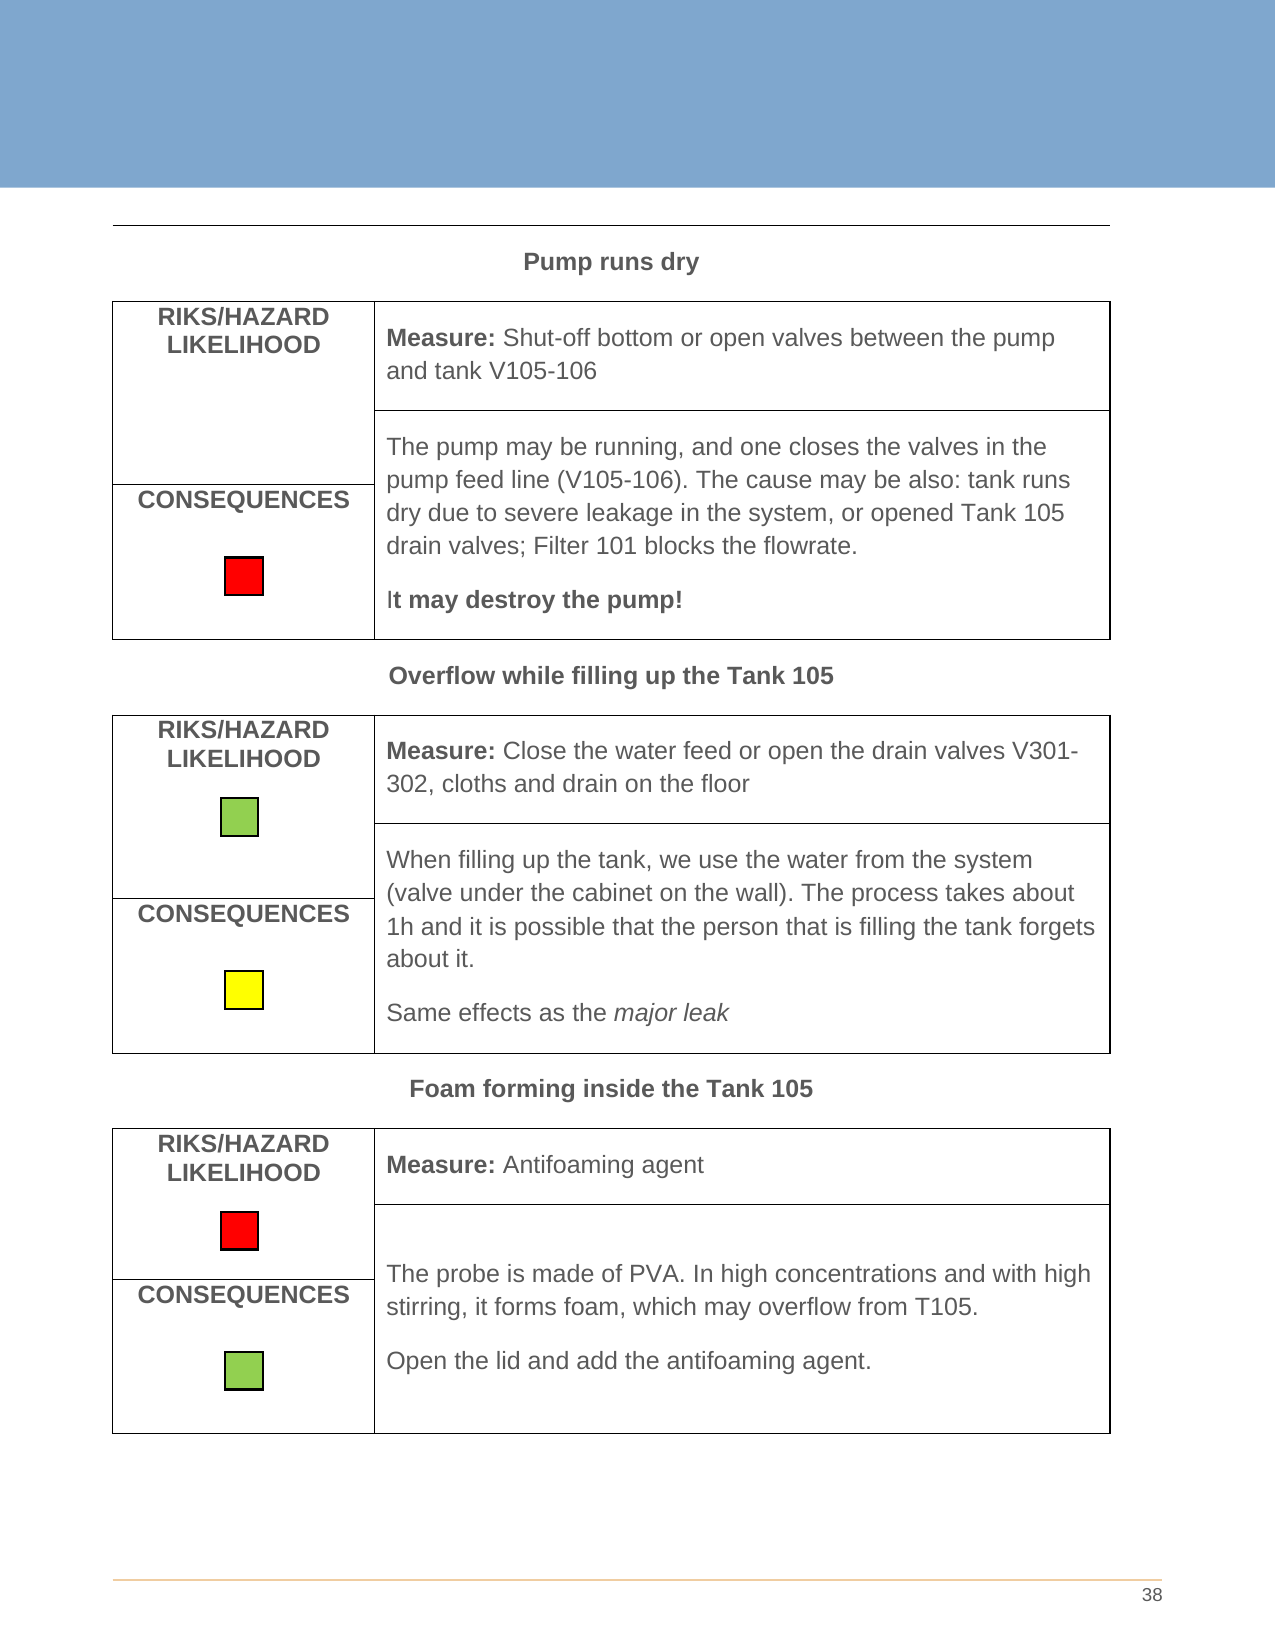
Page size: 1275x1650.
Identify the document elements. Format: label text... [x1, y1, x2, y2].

table_cell RIKS/HAZARD LIKELIHOOD [113, 1129, 374, 1279]
table_cell CONSEQUENCES [113, 485, 374, 639]
table_cell When filling up the tank, we use the water from the system (valve under the cabinet on the wall). The process takes about 1h and it is possible that the person that is filling the tank forgets about it. Same effects as the major leak [375, 824, 1109, 1052]
table_cell Foam forming inside the Tank 105 [113, 1054, 1110, 1128]
table_cell The pump may be running, and one closes the valves in the pump feed line (V105-106). The cause may be also: tank runs dry due to severe leakage in the system, or opened Tank 105 drain valves; Filter 101 blocks the flowrate. It may destroy the pump! [375, 411, 1109, 639]
table_cell Measure: Shut-off bottom or open valves between the pump and tank V105-106 [375, 302, 1109, 409]
table_cell CONSEQUENCES [113, 1280, 374, 1433]
table_cell Pump runs dry [113, 226, 1110, 301]
table_cell RIKS/HAZARD LIKELIHOOD [113, 716, 374, 898]
table_cell Measure: Close the water feed or open the drain valves V301-302, cloths and drain on the floor [375, 716, 1109, 823]
table_cell The probe is made of PVA. In high concentrations and with high stirring, it forms foam, which may overflow from T105. Open the lid and add the antifoaming agent. [375, 1205, 1109, 1433]
table_cell CONSEQUENCES [113, 899, 374, 1052]
table_cell Overflow while filling up the Tank 105 [113, 640, 1110, 714]
table_cell Measure: Antifoaming agent [375, 1129, 1109, 1204]
table_cell RIKS/HAZARD LIKELIHOOD [113, 302, 374, 484]
